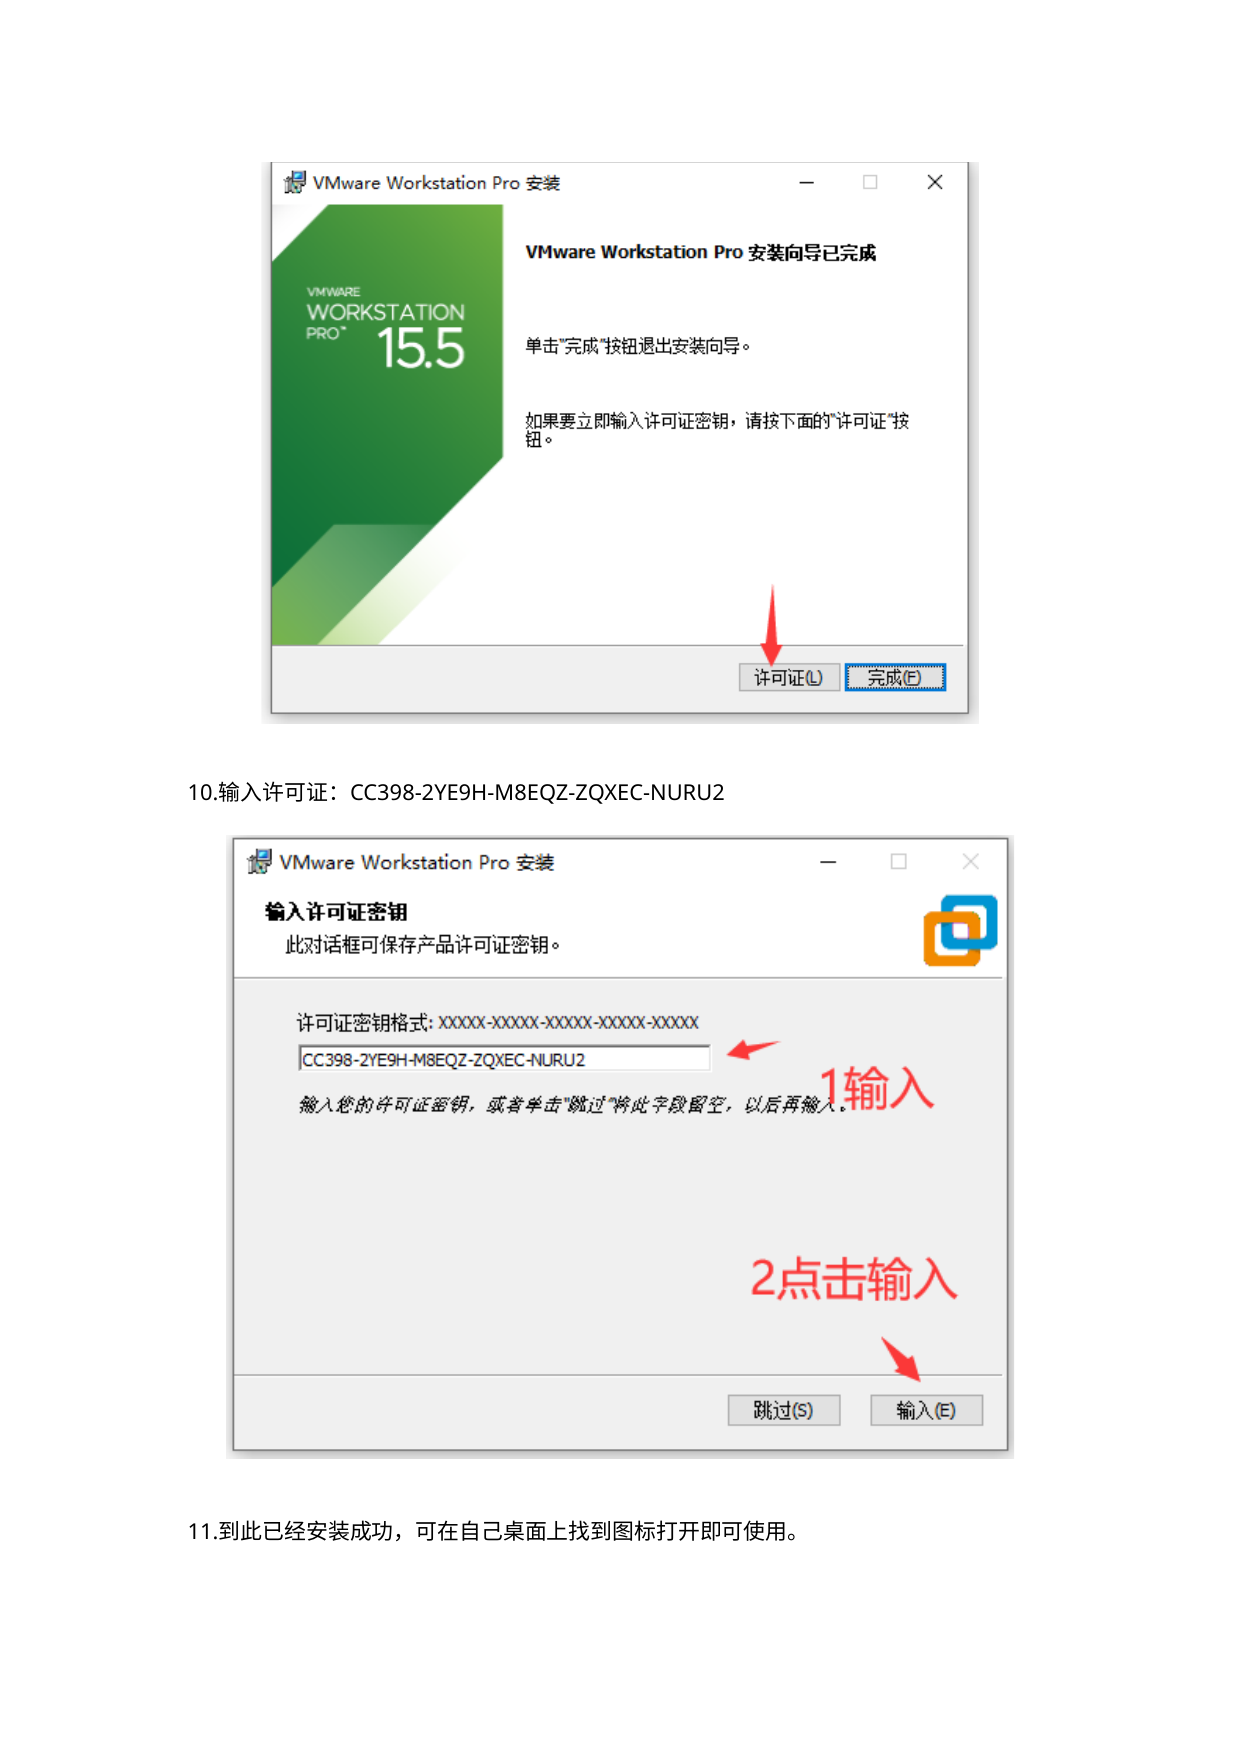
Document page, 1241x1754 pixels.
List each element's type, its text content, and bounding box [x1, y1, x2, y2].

picture [226, 835, 1015, 1459]
text 11.到此已经安装成功，可在自己桌面上找到图标打开即可使用。 [187, 1514, 1053, 1546]
picture [261, 162, 979, 724]
text 10.输入许可证：CC398-2YE9H-M8EQZ-ZQXEC-NURU2 [187, 775, 1053, 808]
